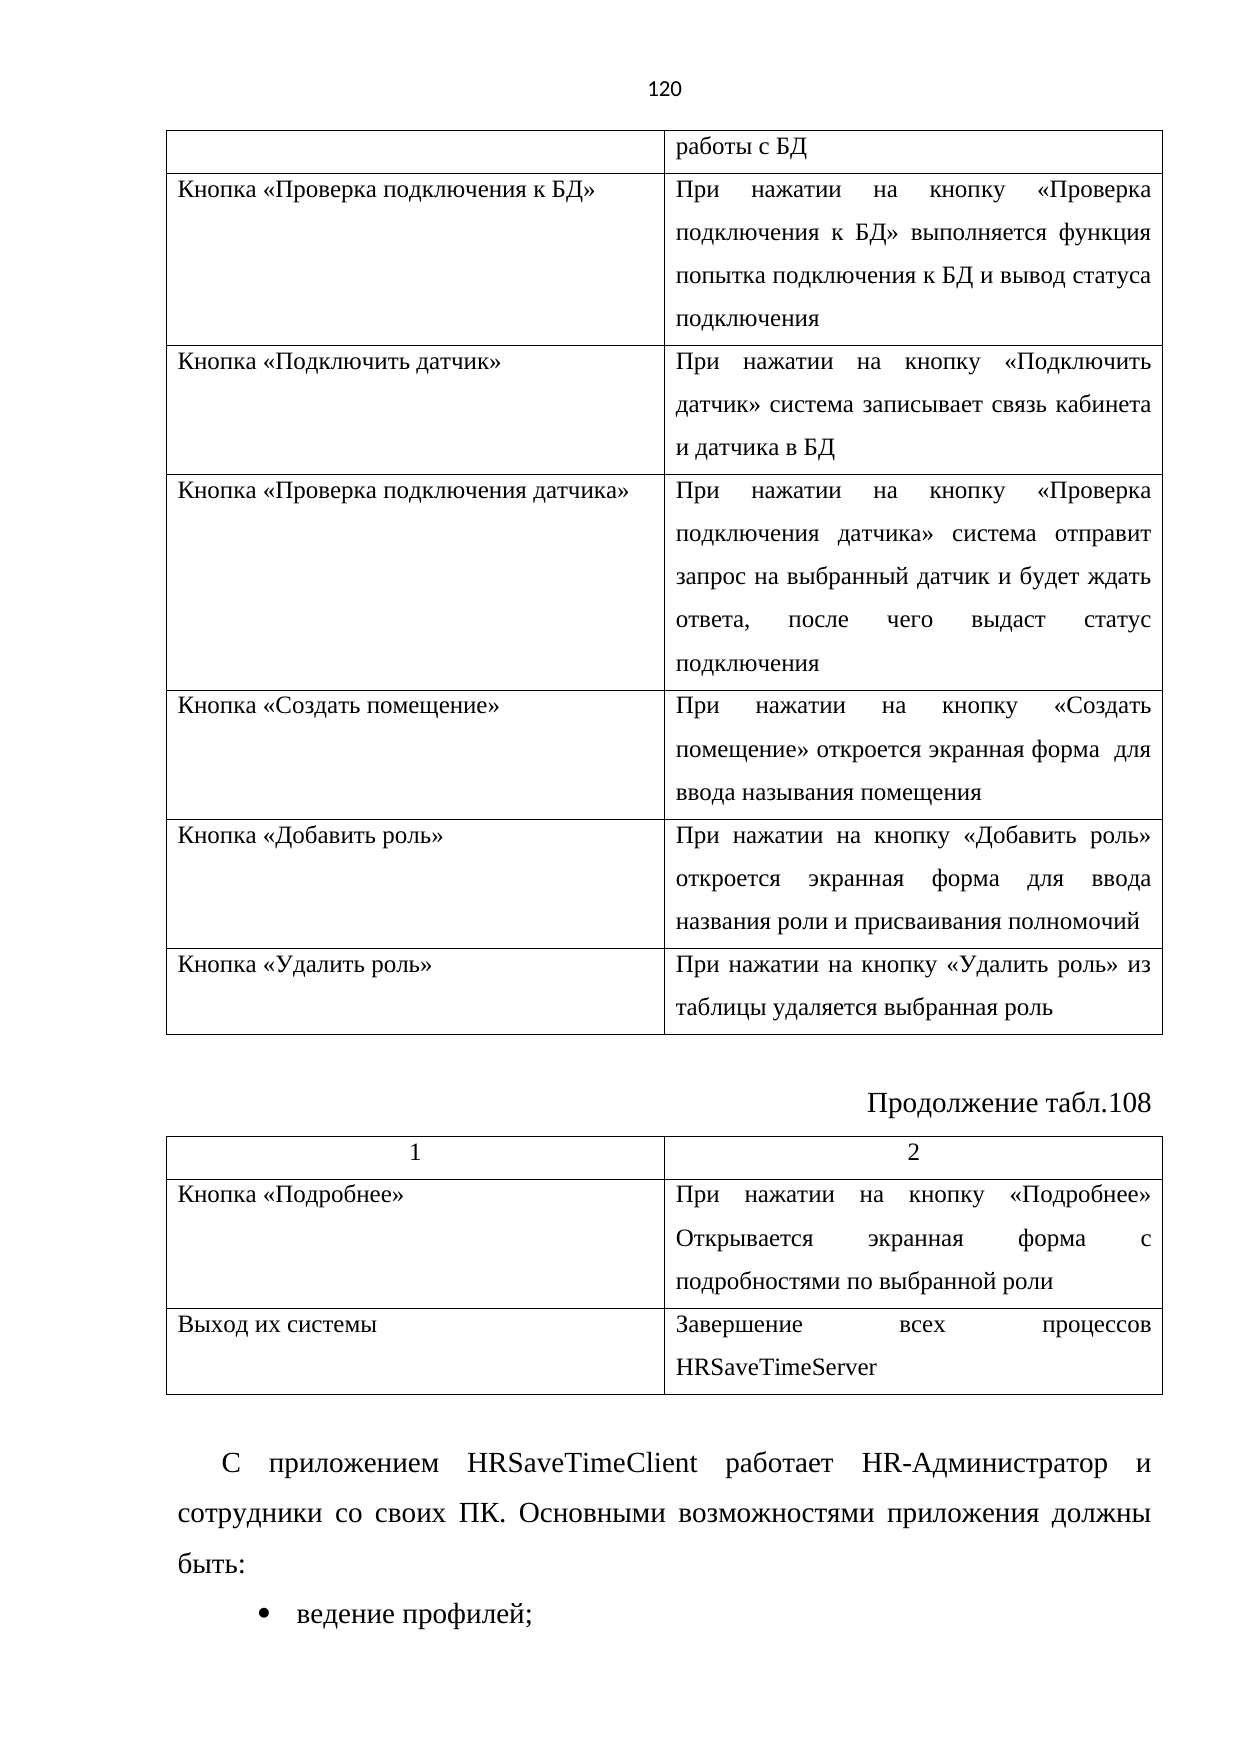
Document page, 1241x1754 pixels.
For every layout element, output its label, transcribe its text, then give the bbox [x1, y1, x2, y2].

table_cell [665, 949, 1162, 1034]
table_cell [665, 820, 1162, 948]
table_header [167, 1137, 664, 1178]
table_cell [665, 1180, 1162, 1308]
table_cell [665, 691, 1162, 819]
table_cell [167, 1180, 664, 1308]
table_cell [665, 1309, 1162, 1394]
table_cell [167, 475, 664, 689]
list ведение профилей; [259, 1596, 1152, 1630]
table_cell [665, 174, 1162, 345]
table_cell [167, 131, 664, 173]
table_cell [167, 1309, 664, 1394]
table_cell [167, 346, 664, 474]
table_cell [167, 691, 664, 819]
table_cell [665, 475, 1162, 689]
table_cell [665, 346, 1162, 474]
text Продолжение табл.108 [177, 1085, 1152, 1119]
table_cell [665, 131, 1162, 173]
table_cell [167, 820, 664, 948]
text С приложением HRSaveTimeClient работает HR-Администратор и сотрудники со своих ПК. Основными возможностями приложения должны быть: [177, 1445, 1152, 1579]
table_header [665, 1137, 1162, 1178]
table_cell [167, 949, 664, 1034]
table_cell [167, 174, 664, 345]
